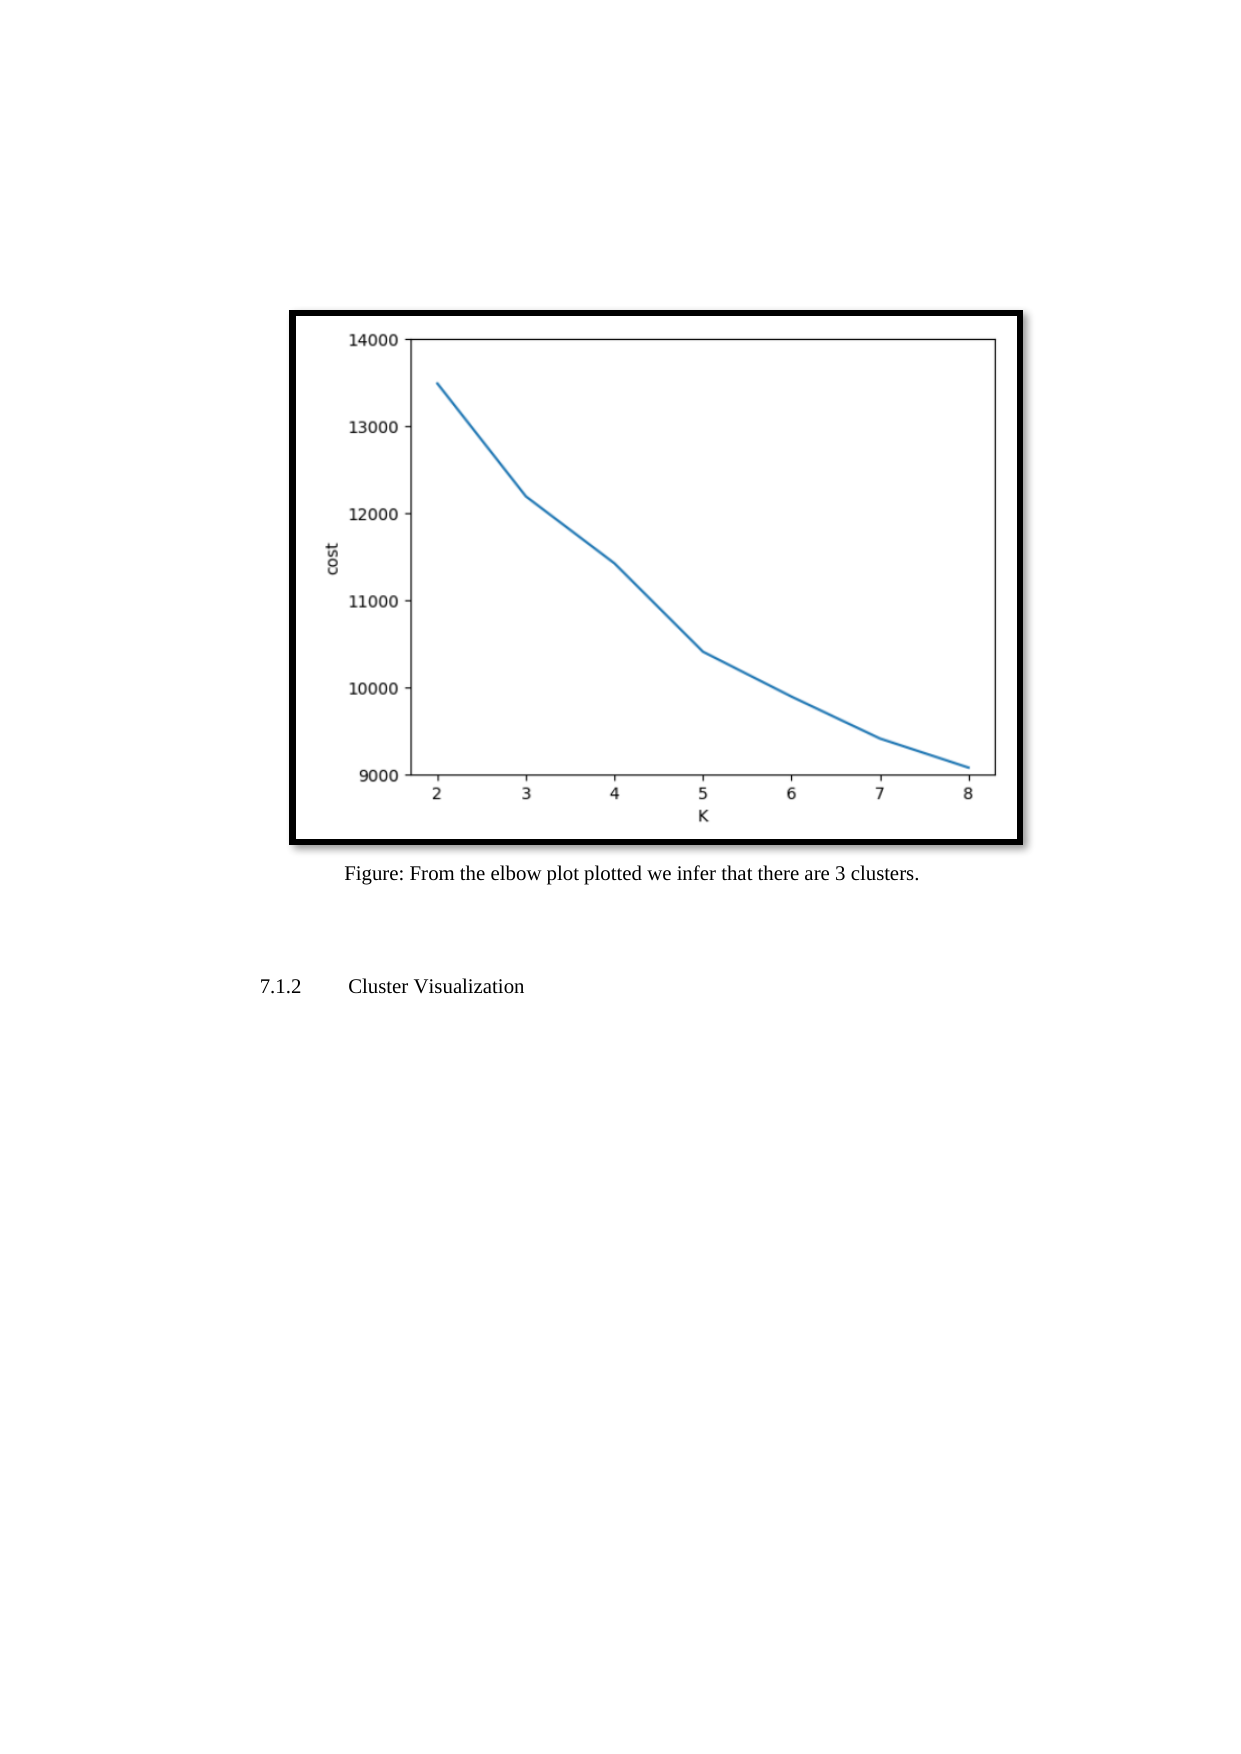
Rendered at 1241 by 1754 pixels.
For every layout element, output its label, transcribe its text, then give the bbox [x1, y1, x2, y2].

text Figure: From the elbow plot plotted we infer that there are 3 clusters. [259, 860, 981, 885]
subtitle Cluster Visualization [259, 973, 981, 998]
picture [296, 316, 1017, 839]
